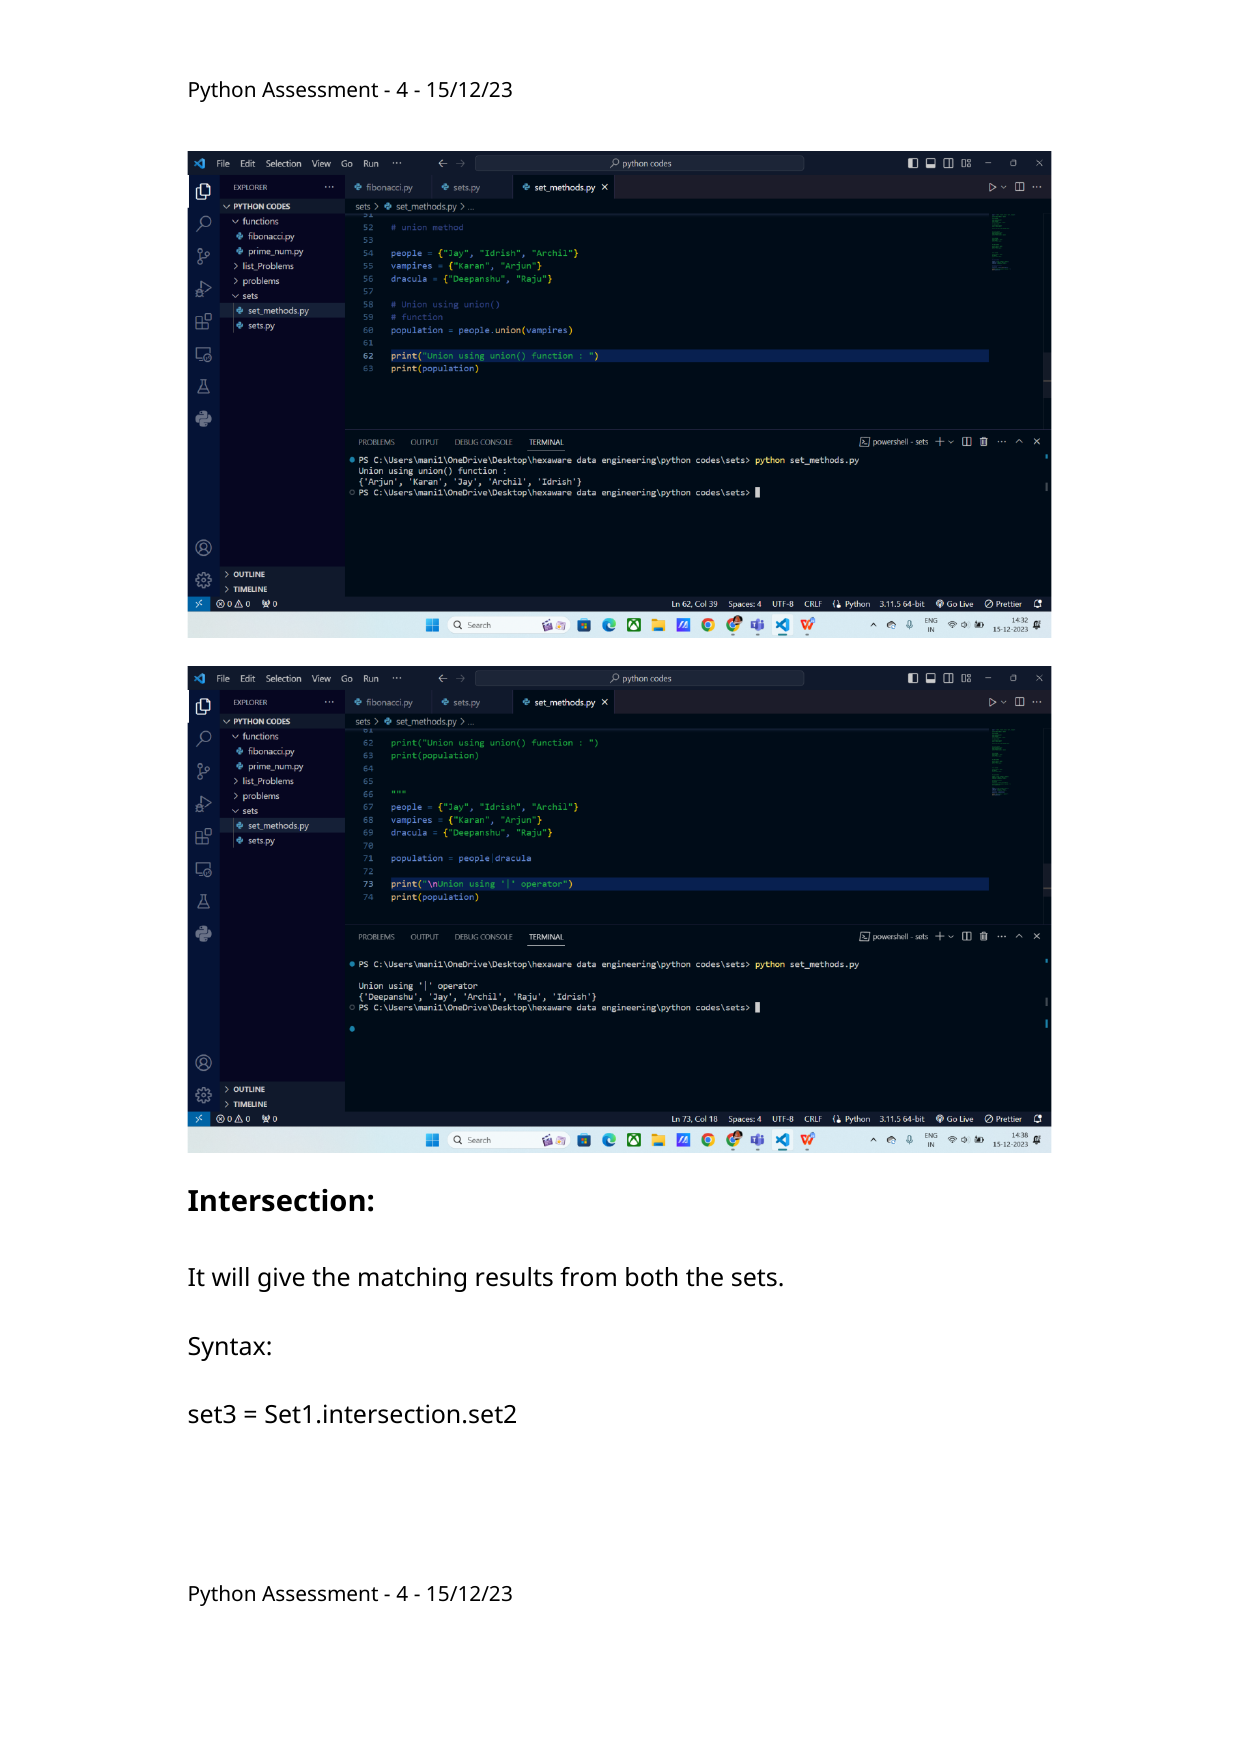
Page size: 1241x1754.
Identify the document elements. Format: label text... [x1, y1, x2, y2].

text set3 = Set1.intersection.set2 [187, 1396, 1053, 1430]
text Syntax: [187, 1328, 1053, 1362]
picture [187, 666, 1052, 1153]
picture [187, 151, 1052, 638]
text Intersection: [187, 1181, 1053, 1220]
text It will give the matching results from both the sets. [187, 1260, 1053, 1294]
